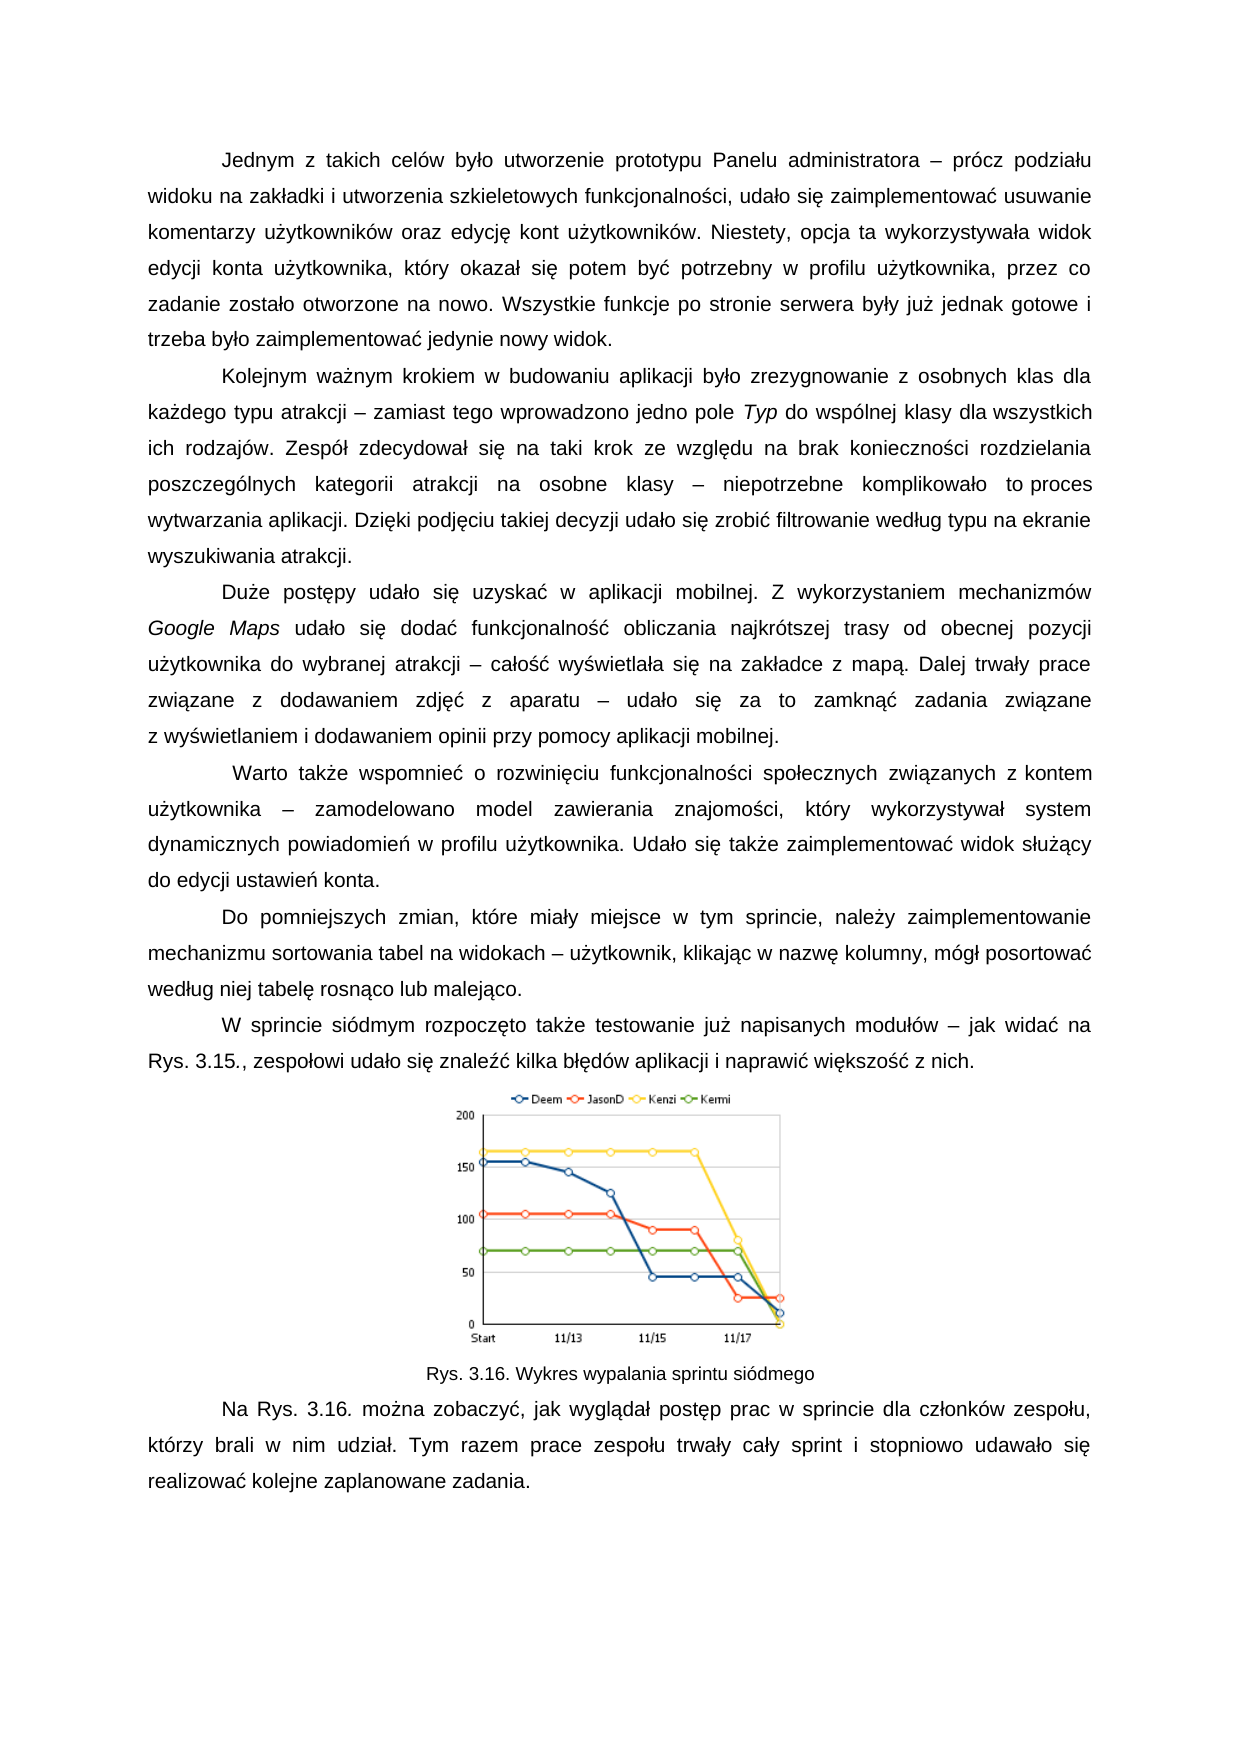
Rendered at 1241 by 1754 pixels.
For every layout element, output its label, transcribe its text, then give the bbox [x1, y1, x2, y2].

text Do pomniejszych zmian, które miały miejsce w tym sprincie, należy zaimplementowanie mechanizmu sortowania tabel na widokach – użytkownik, klikając w nazwę kolumny, mógł posortować według niej tabelę rosnąco lub malejąco. [148, 905, 1093, 1001]
text Jednym z takich celów było utworzenie prototypu Panelu administratora – prócz podziału widoku na zakładki i utworzenia szkieletowych funkcjonalności, udało się zaimplementować usuwanie komentarzy użytkowników oraz edycję kont użytkowników. Niestety, opcja ta wykorzystywała widok edycji konta użytkownika, który okazał się potem być potrzebny w profilu użytkownika, przez co zadanie zostało otworzone na nowo. Wszystkie funkcje po stronie serwera były już jednak gotowe i trzeba było zaimplementować jedynie nowy widok. [148, 148, 1093, 351]
picture [442, 1085, 798, 1351]
text Kolejnym ważnym krokiem w budowaniu aplikacji było zrezygnowanie z osobnych klas dla każdego typu atrakcji – zamiast tego wprowadzono jedno pole Typ do wspólnej klasy dla wszystkich ich rodzajów. Zespół zdecydował się na taki krok ze względu na brak konieczności rozdzielania poszczególnych kategorii atrakcji na osobne klasy – niepotrzebne komplikowało to proces wytwarzania aplikacji. Dzięki podjęciu takiej decyzji udało się zrobić filtrowanie według typu na ekranie wyszukiwania atrakcji. [148, 364, 1093, 567]
text Warto także wspomnieć o rozwinięciu funkcjonalności społecznych związanych z kontem użytkownika – zamodelowano model zawierania znajomości, który wykorzystywał system dynamicznych powiadomień w profilu użytkownika. Udało się także zaimplementować widok służący do edycji ustawień konta. [148, 760, 1093, 892]
text Duże postępy udało się uzyskać w aplikacji mobilnej. Z wykorzystaniem mechanizmów Google Maps udało się dodać funkcjonalność obliczania najkrótszej trasy od obecnej pozycji użytkownika do wybranej atrakcji – całość wyświetlała się na zakładce z mapą. Dalej trwały prace związane z dodawaniem zdjęć z aparatu – udało się za to zamknąć zadania związane z wyświetlaniem i dodawaniem opinii przy pomocy aplikacji mobilnej. [148, 580, 1093, 748]
